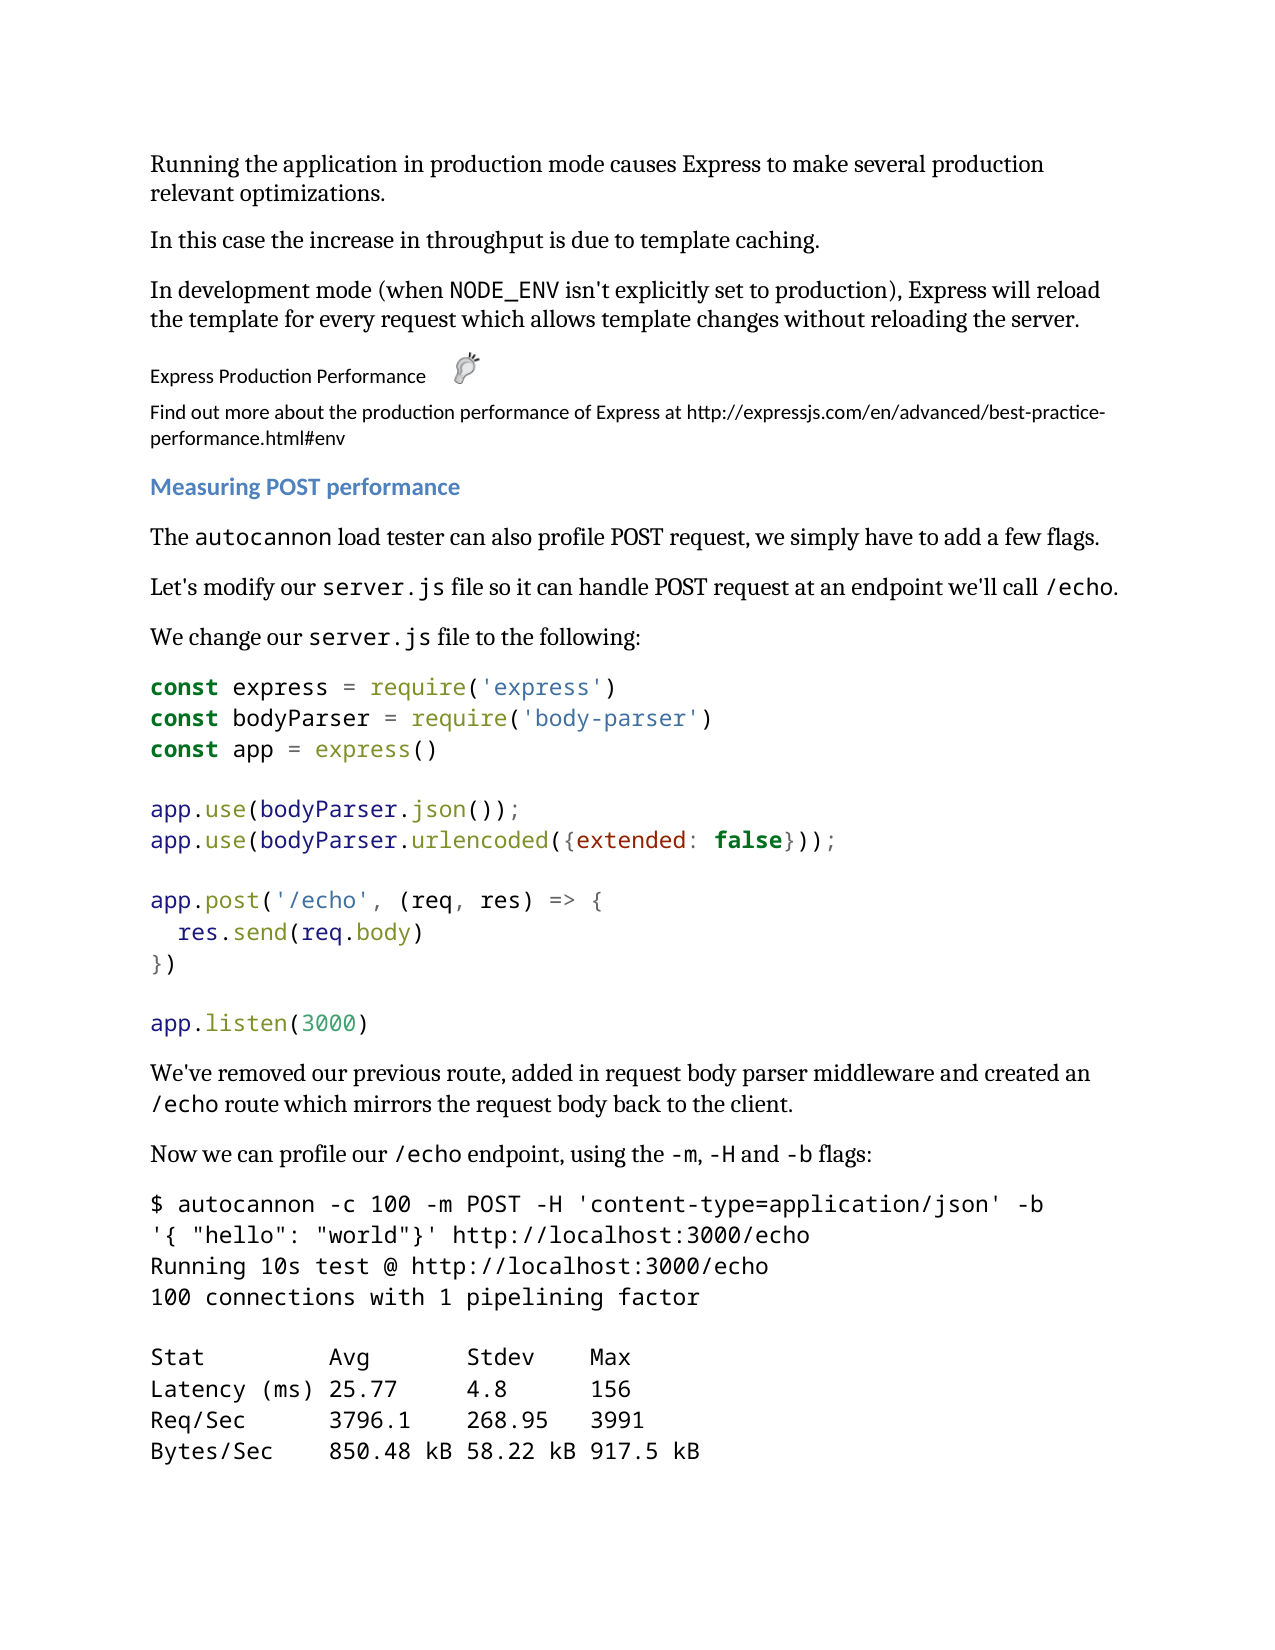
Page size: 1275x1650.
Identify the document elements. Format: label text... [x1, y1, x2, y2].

text We've removed our previous route, added in request body parser middleware and created an /echo route which mirrors the request body back to the client. [150, 1059, 1125, 1119]
text In this case the increase in throughput is due to template caching. [150, 226, 1125, 255]
text We change our server.js file to the following: [150, 621, 1125, 652]
text In development mode (when NODE_ENV isn't explicitly set to production), Express will reload the template for every request which allows template changes without reloading the server. [150, 274, 1125, 334]
subtitle Express Production Performance [150, 352, 1125, 389]
text const express = require('express') const bodyParser = require('body-parser') const app = express() app.use(bodyParser.json()); app.use(bodyParser.urlencoded({extended: false})); app.post('/echo', (req, res) => { res.send(req.body) }) app.listen(3000) [150, 671, 1125, 1038]
text Now we can profile our /echo endpoint, using the -m, -H and -b flags: [150, 1138, 1125, 1169]
text Let's modify our server.js file so it can handle POST request at an endpoint we'll call /echo. [150, 571, 1125, 602]
text Find out more about the production performance of Express at http://expressjs.com/en/advanced/best-practice-performance.html#env [150, 399, 1125, 450]
picture [450, 352, 484, 384]
text The autocannon load tester can also profile POST request, we simply have to add a few flags. [150, 521, 1125, 552]
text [150, 1188, 1125, 1466]
subtitle Measuring POST performance [150, 471, 1125, 502]
text Running the application in production mode causes Express to make several production relevant optimizations. [150, 150, 1125, 207]
